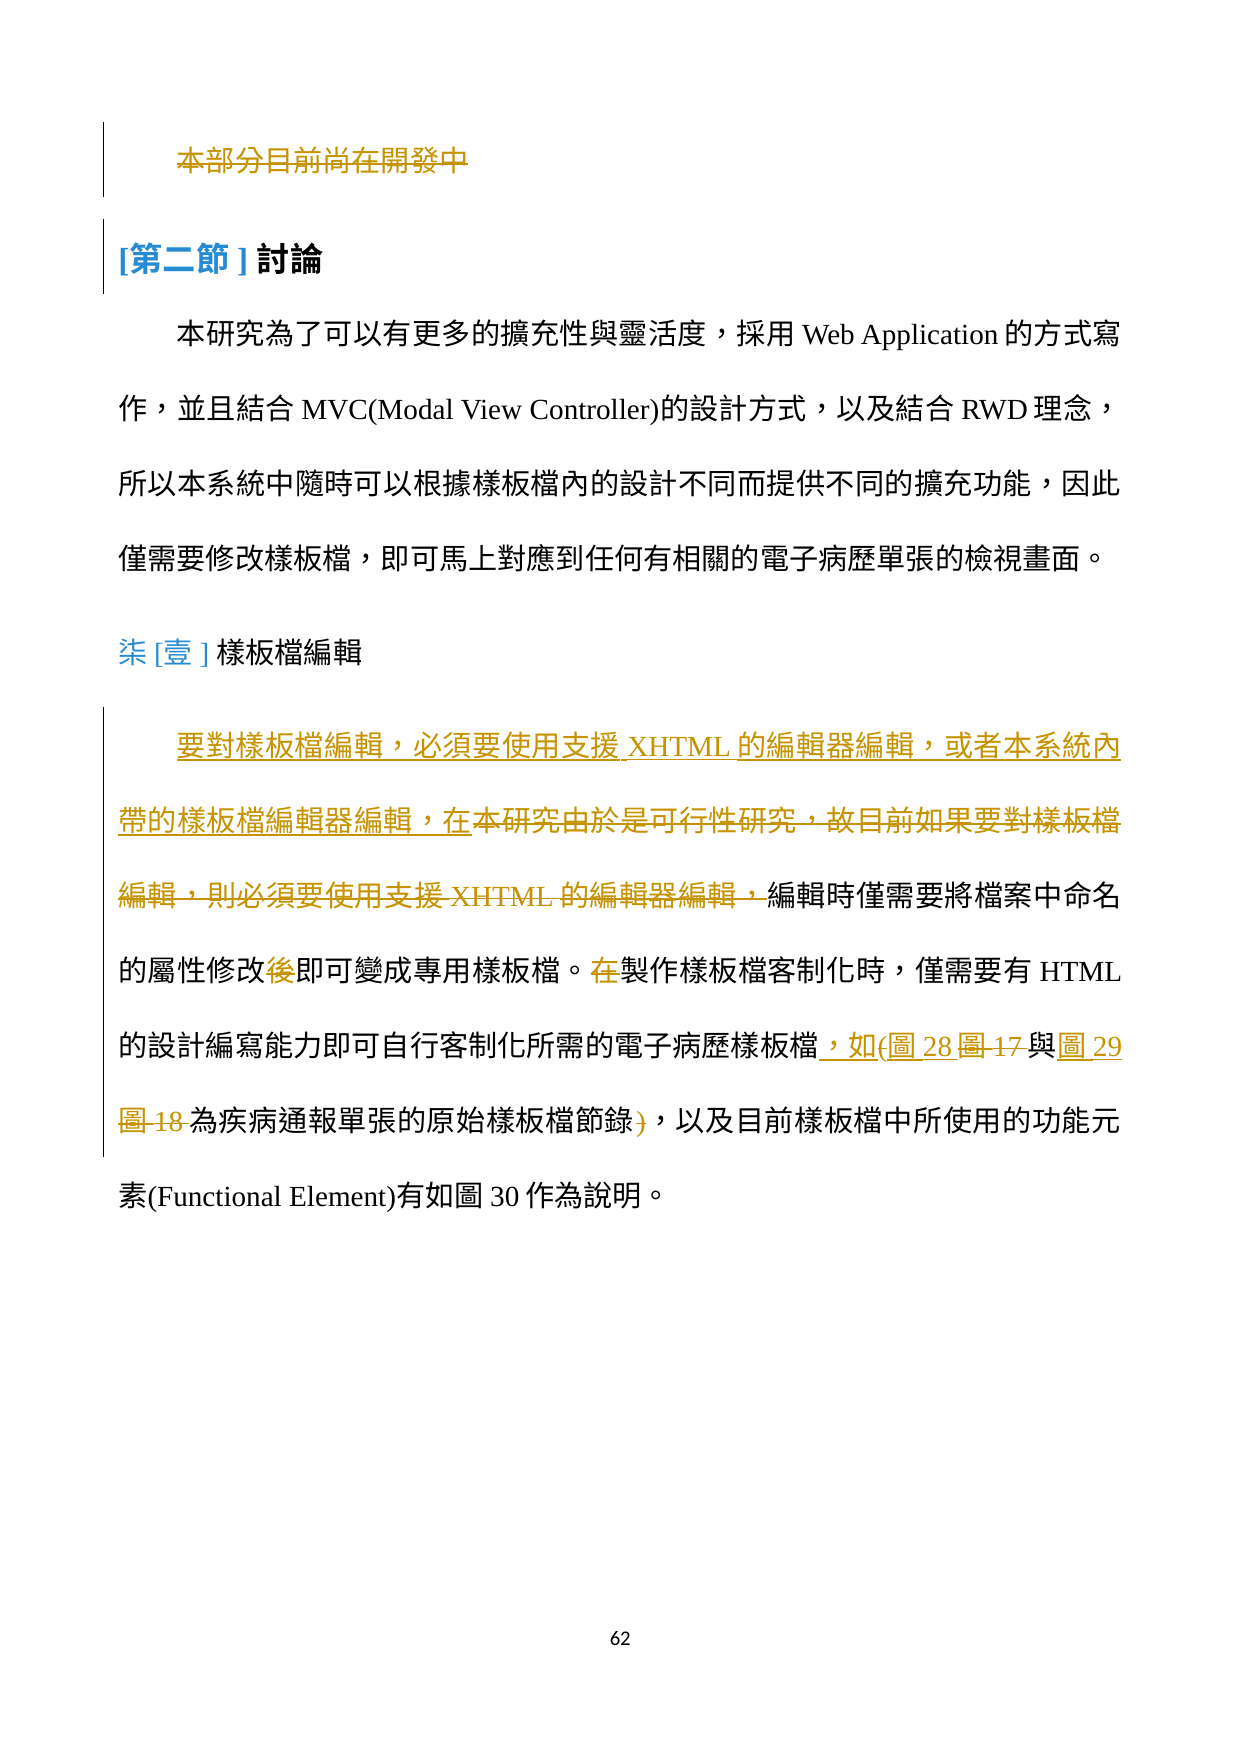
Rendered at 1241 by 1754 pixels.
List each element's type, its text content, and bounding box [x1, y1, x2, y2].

subtitle 討論 [118, 219, 1122, 294]
subtitle 樣板檔編輯 [118, 613, 1122, 688]
text 本研究為了可以有更多的擴充性與靈活度，採用Web Application的方式寫作，並且結合MVC(Modal View Controller)的設計方式，以及結合RWD理念，所以本系統中隨時可以根據樣板檔內的設計不同而提供不同的擴充功能，因此僅需要修改樣板檔，即可馬上對應到任何有相關的電子病歷單張的檢視畫面。 [118, 294, 1122, 594]
text 編輯時僅需要將檔案中命名的屬性修改即可變成專用樣板檔。製作樣板檔客制化時，僅需要有HTML的設計編寫能力即可自行客制化所需的電子病歷樣板檔與為疾病通報單張的原始樣板檔節錄，以及目前樣板檔中所使用的功能元素(Functional Element)有如作為說明。 [118, 707, 1122, 1232]
